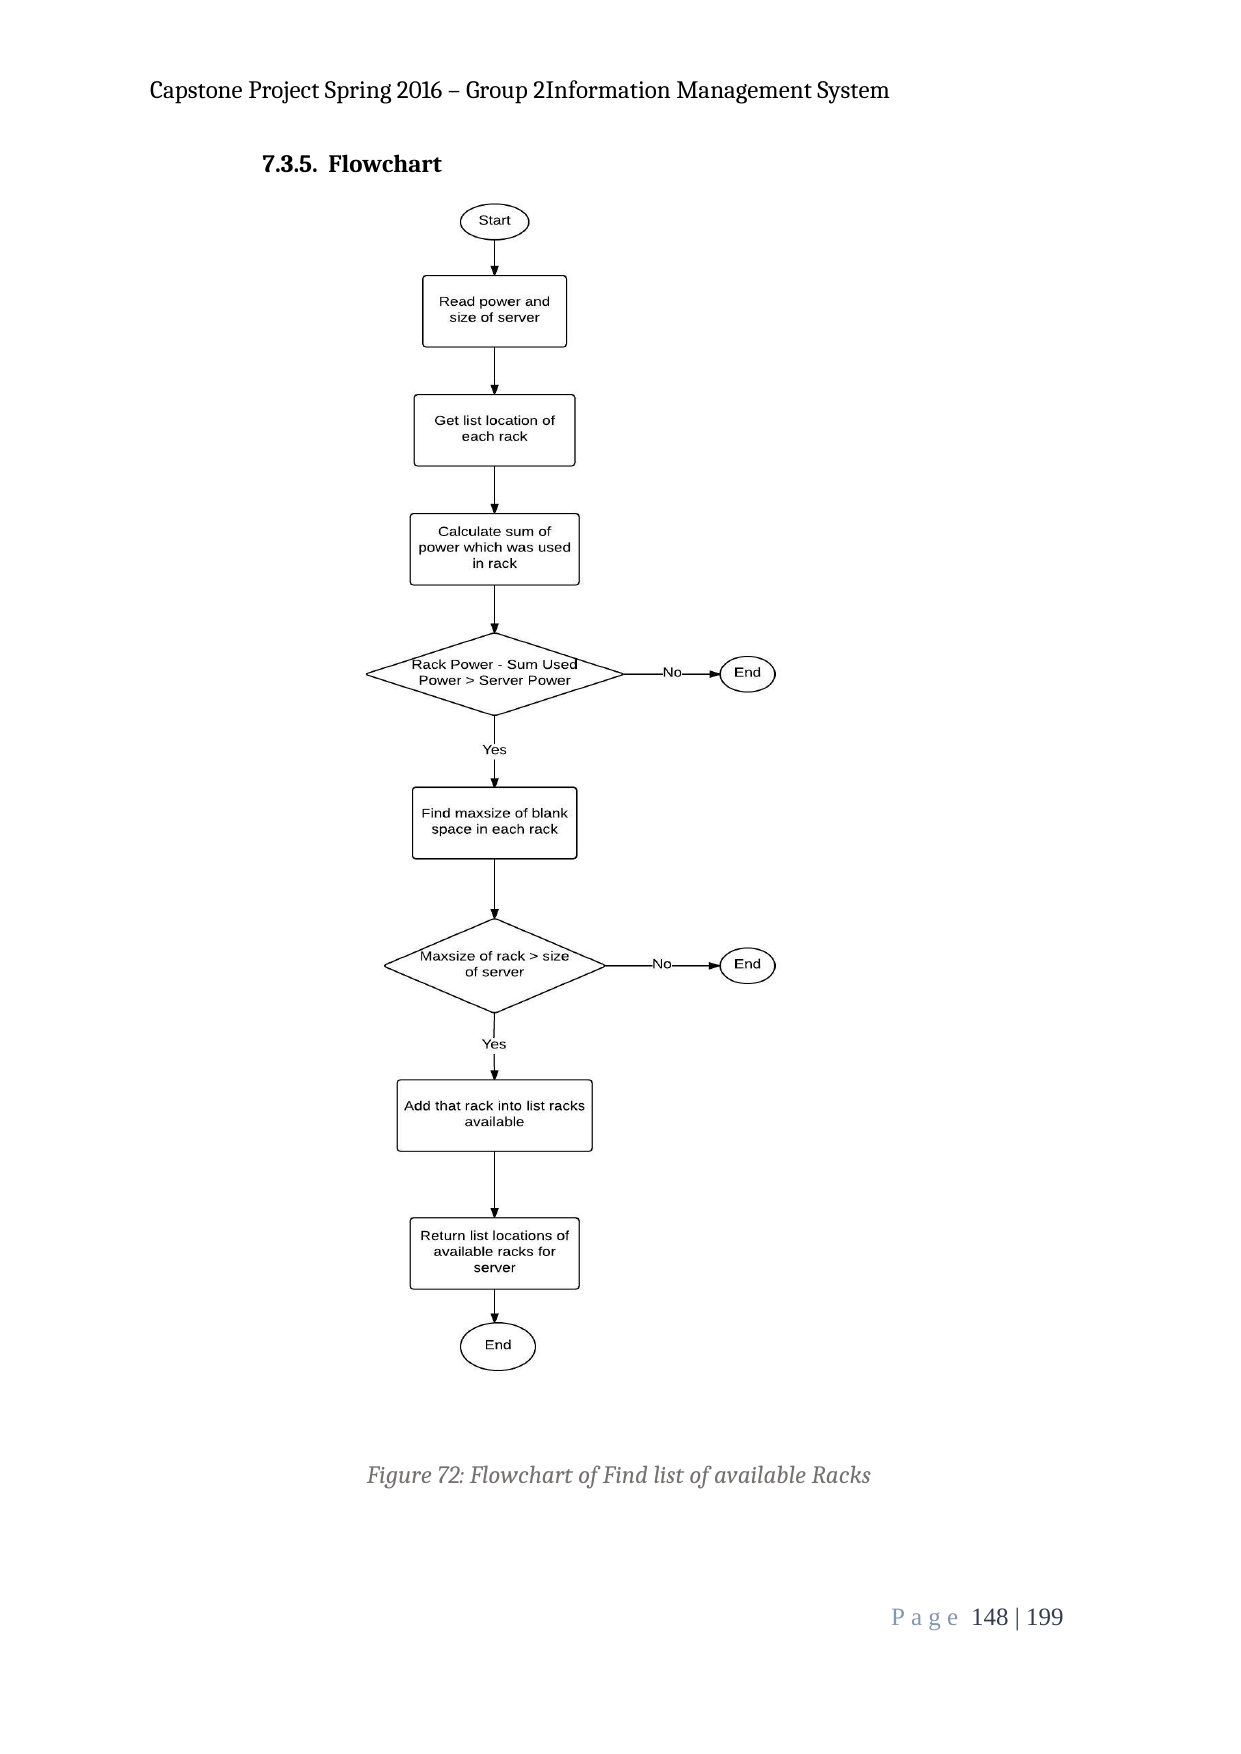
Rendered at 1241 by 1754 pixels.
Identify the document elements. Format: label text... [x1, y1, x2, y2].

picture [337, 181, 802, 1394]
subtitle Flowchart [262, 150, 1090, 179]
text Figure 72: Flowchart of Find list of available Racks [150, 1461, 1090, 1489]
